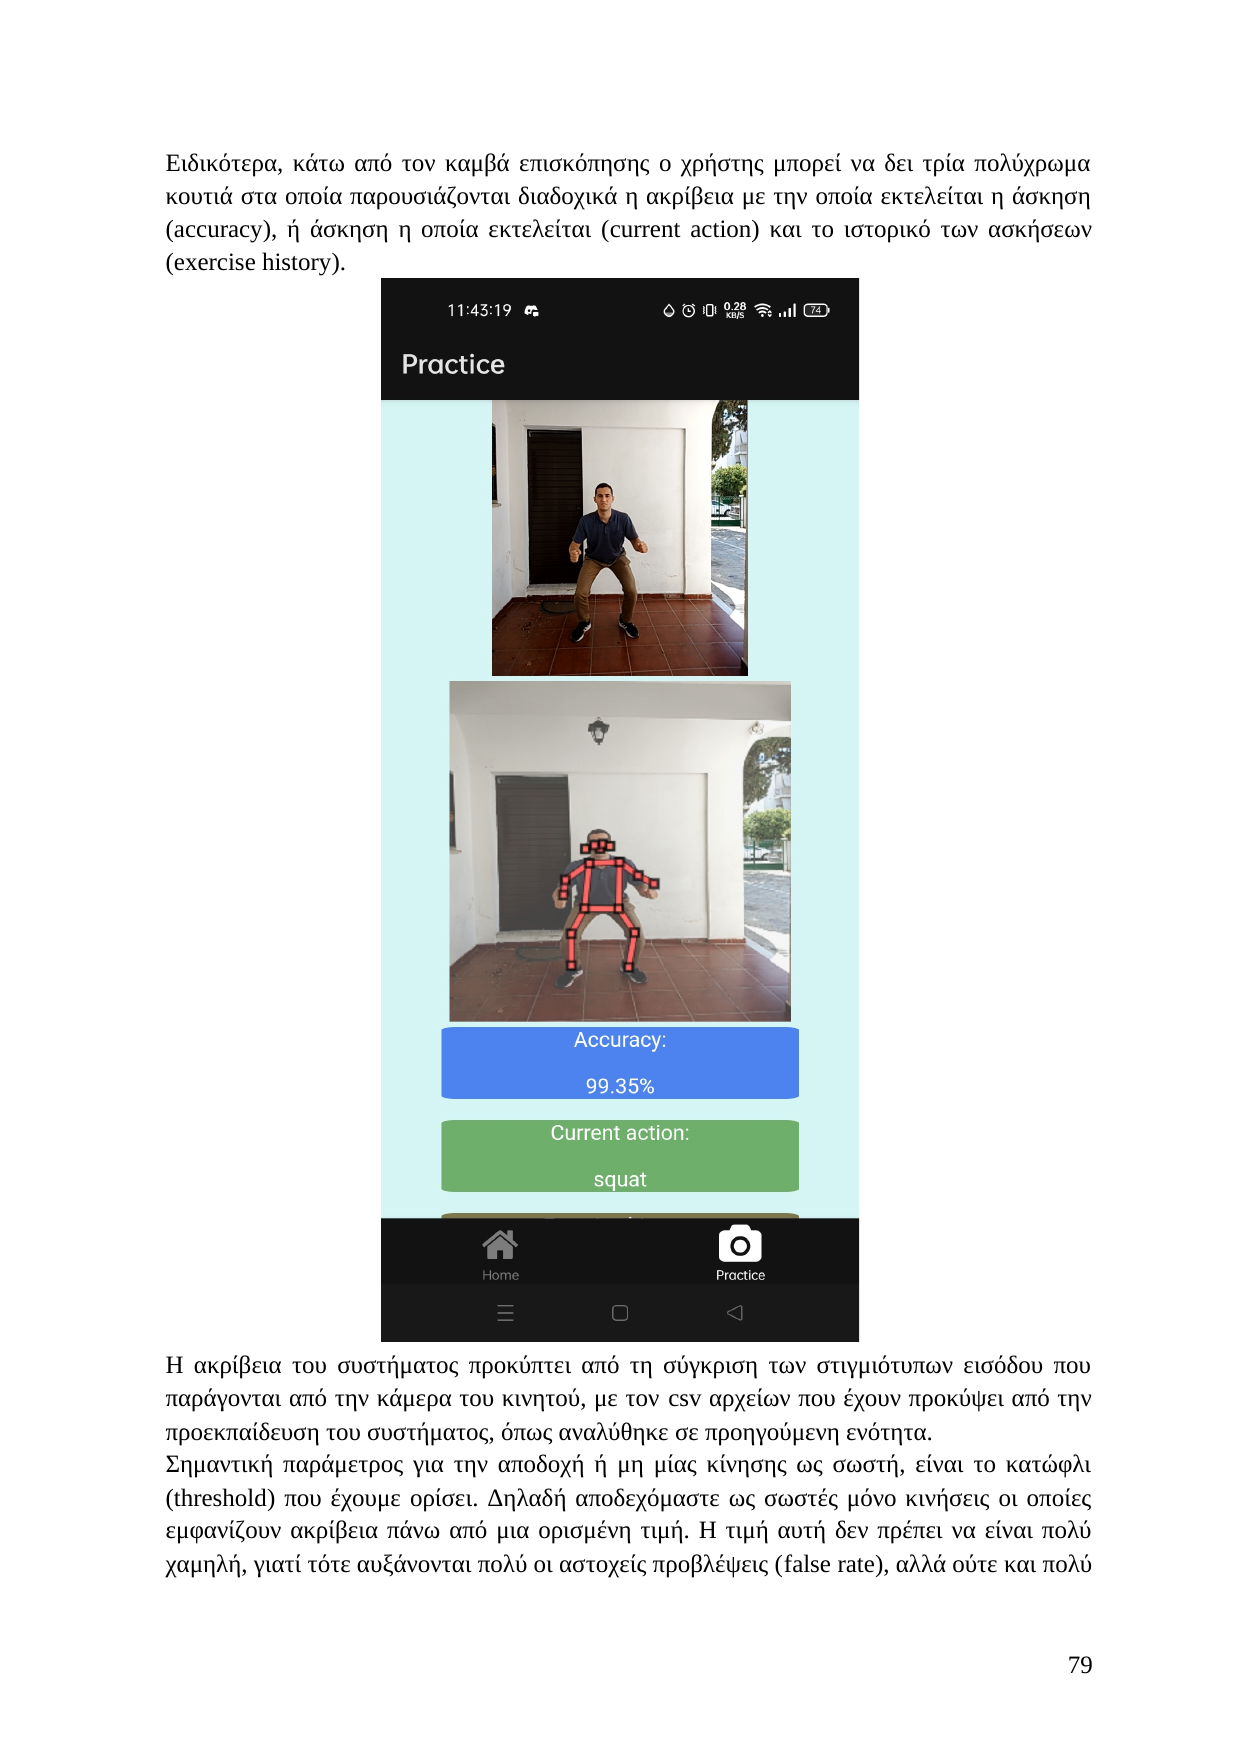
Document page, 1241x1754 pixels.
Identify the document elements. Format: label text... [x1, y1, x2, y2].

text Ειδικότερα, κάτω από τον καμβά επισκόπησης ο χρήστης μπορεί να δει τρία πολύχρωμα κουτιά στα οποία παρουσιάζονται διαδοχικά η ακρίβεια με την οποία εκτελείται η άσκηση (accuracy), ή άσκηση η οποία εκτελείται (current action) και το ιστορικό των ασκήσεων (exercise history). [165, 148, 1092, 276]
picture [381, 278, 860, 1342]
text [165, 1449, 1092, 1577]
